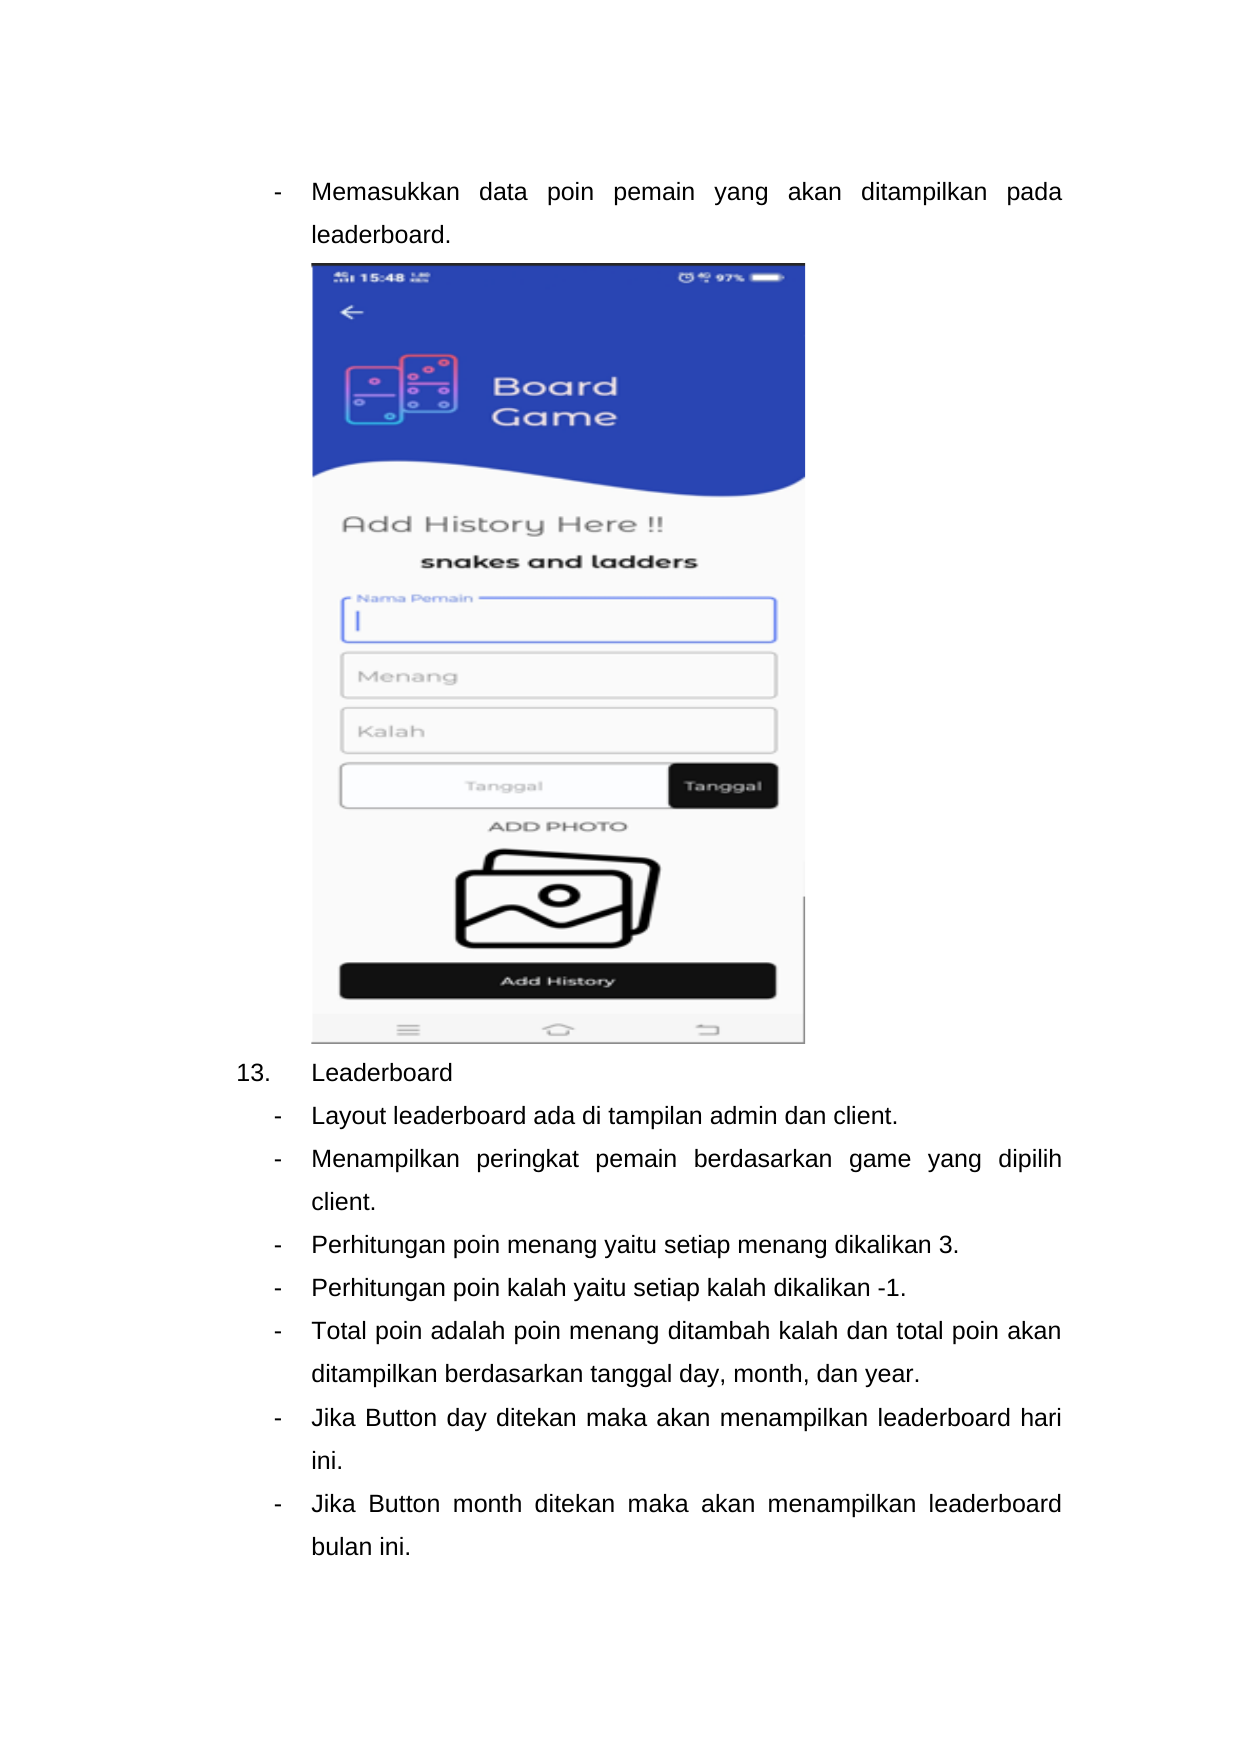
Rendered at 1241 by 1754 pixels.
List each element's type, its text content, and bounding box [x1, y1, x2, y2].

list Memasukkan data poin pemain yang akan ditampilkan pada leaderboard. [274, 177, 1063, 249]
list Perhitungan poin menang yaitu setiap menang dikalikan 3. [274, 1230, 1063, 1259]
list Layout leaderboard ada di tampilan admin dan client. [274, 1101, 1063, 1129]
list Jika Button month ditekan maka akan menampilkan leaderboard bulan ini. [274, 1489, 1063, 1561]
list Perhitungan poin kalah yaitu setiap kalah dikalikan -1. [274, 1273, 1063, 1302]
list Menampilkan peringkat pemain berdasarkan game yang dipilih client. [274, 1144, 1063, 1216]
list Jika Button day ditekan maka akan menampilkan leaderboard hari ini. [274, 1402, 1063, 1474]
list Total poin adalah poin menang ditambah kalah dan total poin akan ditampilkan berdasarkan tanggal day, month, dan year. [274, 1316, 1063, 1388]
list Leaderboard [236, 1057, 1063, 1086]
picture [311, 263, 805, 1044]
